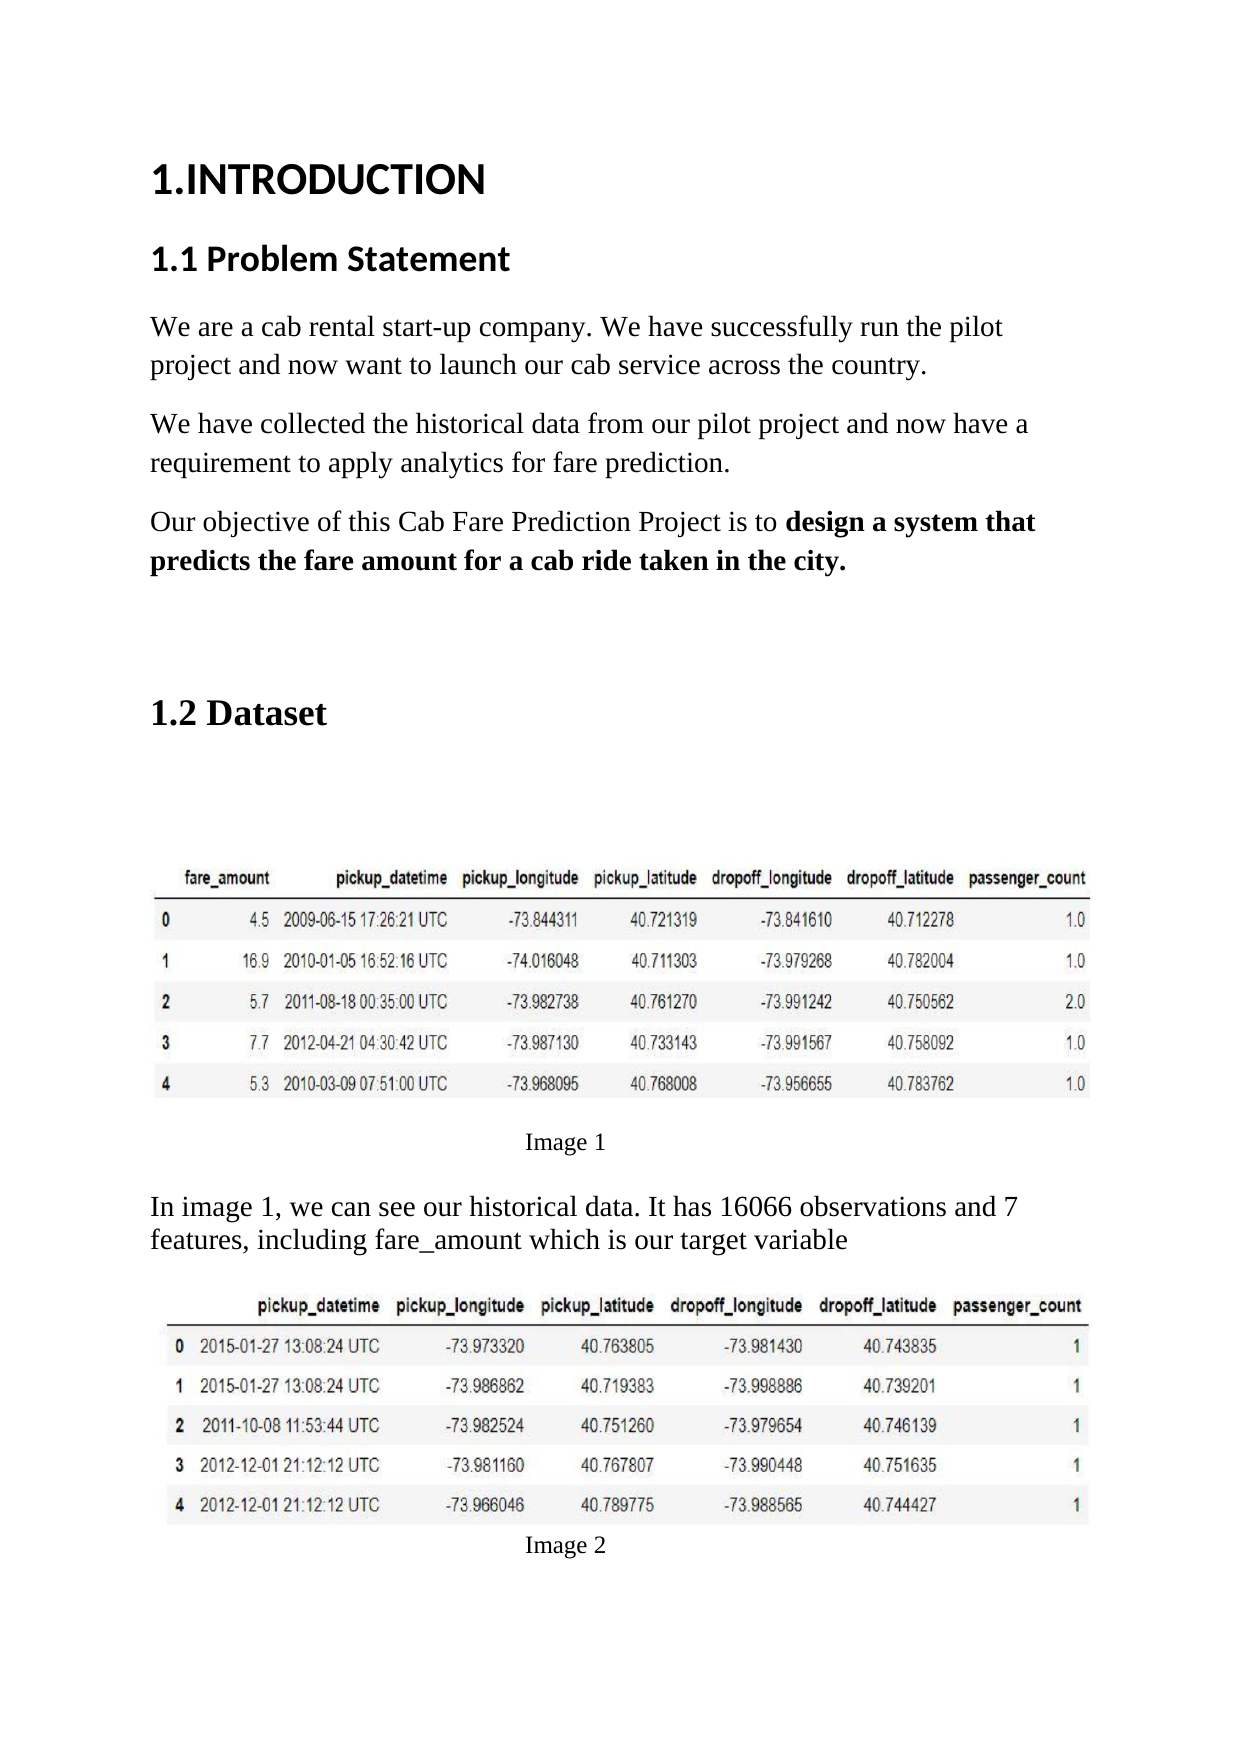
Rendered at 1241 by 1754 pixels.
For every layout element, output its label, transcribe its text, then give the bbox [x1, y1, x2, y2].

picture [150, 863, 1091, 1098]
picture [150, 1289, 1091, 1526]
text We are a cab rental start-up company. We have successfully run the pilot project and now want to launch our cab service across the country. [150, 309, 1090, 381]
text Image 2 [150, 1526, 1090, 1559]
text Our objective of this Cab Fare Prediction Project is to design a system that predicts the fare amount for a cab ride taken in the city. [150, 504, 1090, 577]
text 1.2 Dataset [150, 691, 1090, 734]
text In image 1, we can see our historical data. It has 16066 observations and 7 features, including fare_amount which is our target variable [150, 1189, 1090, 1256]
text We have collected the historical data from our pilot project and now have a requirement to apply analytics for fare prediction. [150, 407, 1090, 479]
text Image 1 [450, 1127, 1090, 1155]
text 1.INTRODUCTION [150, 150, 1090, 206]
text 1.1 Problem Statement [150, 235, 1090, 281]
